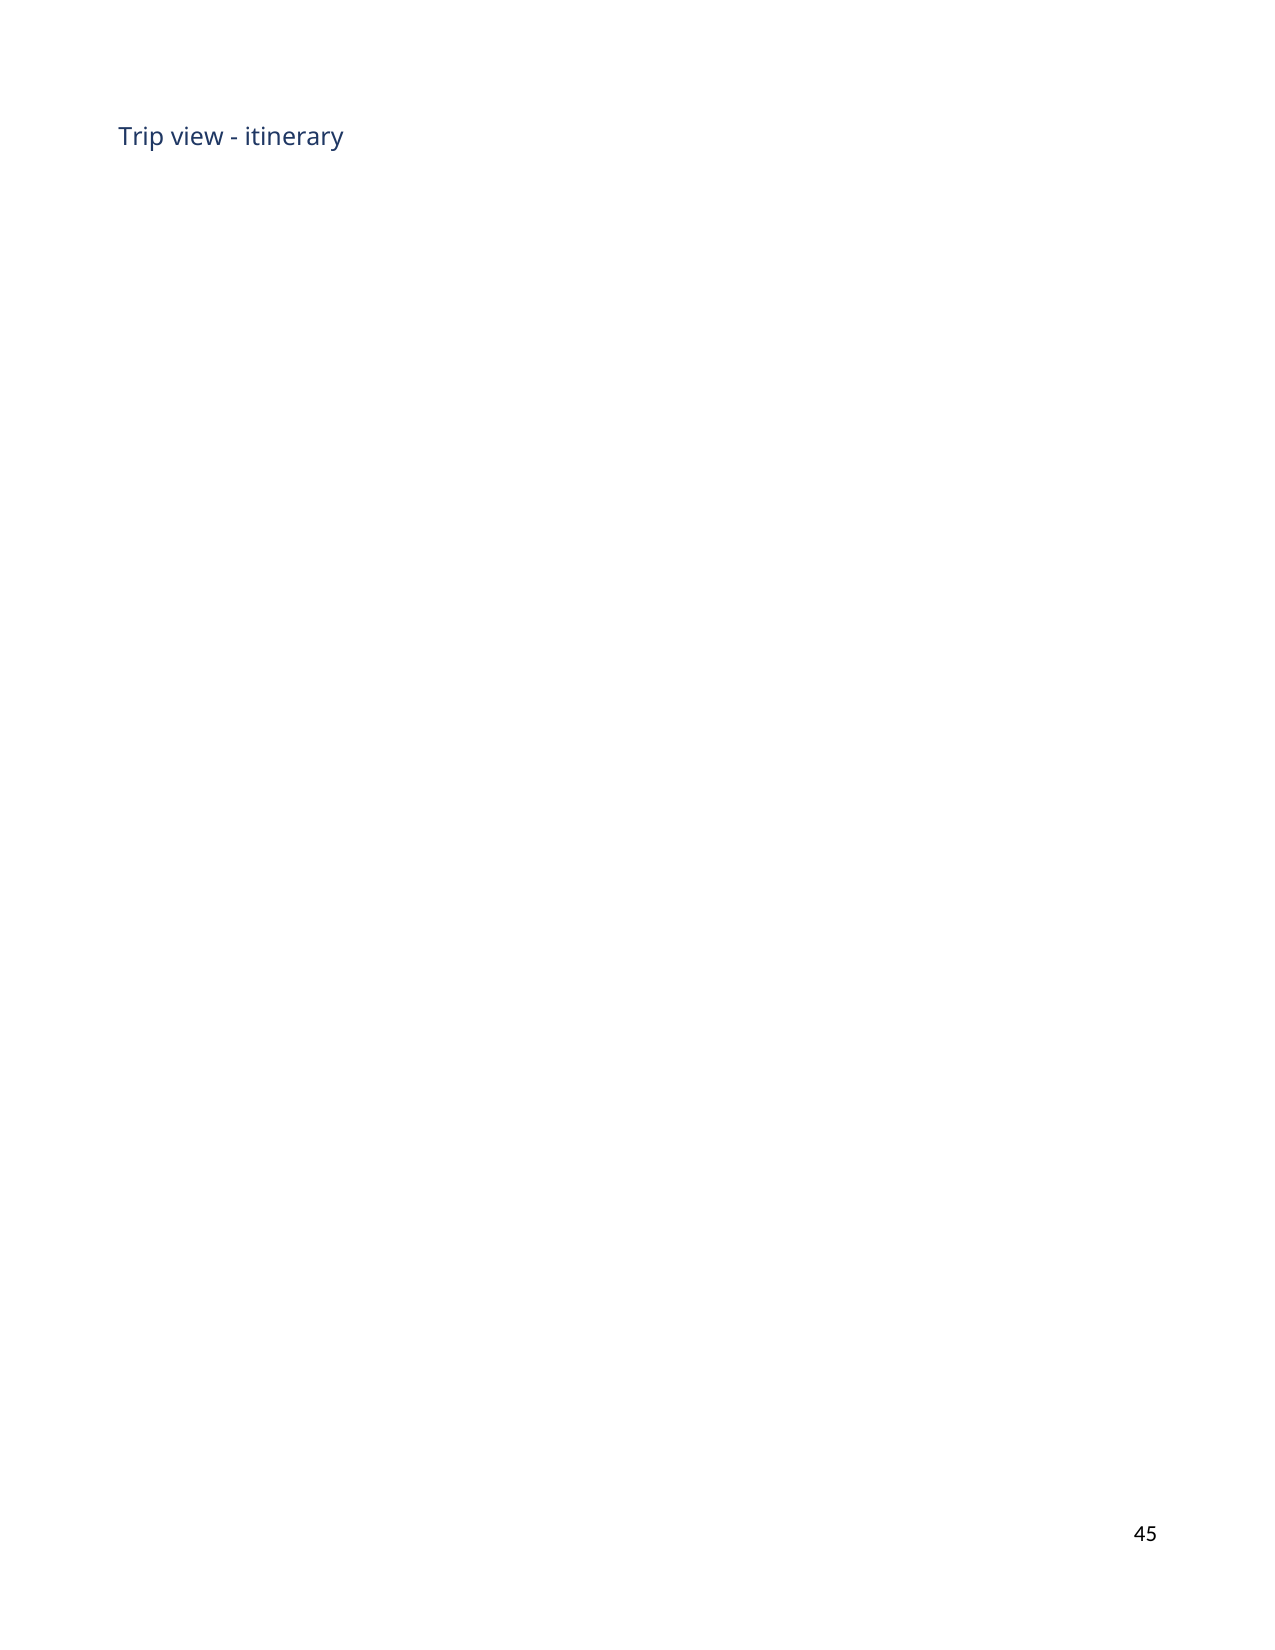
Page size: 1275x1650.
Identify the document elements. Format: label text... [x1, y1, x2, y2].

subtitle Trip view - itinerary [118, 118, 1157, 152]
